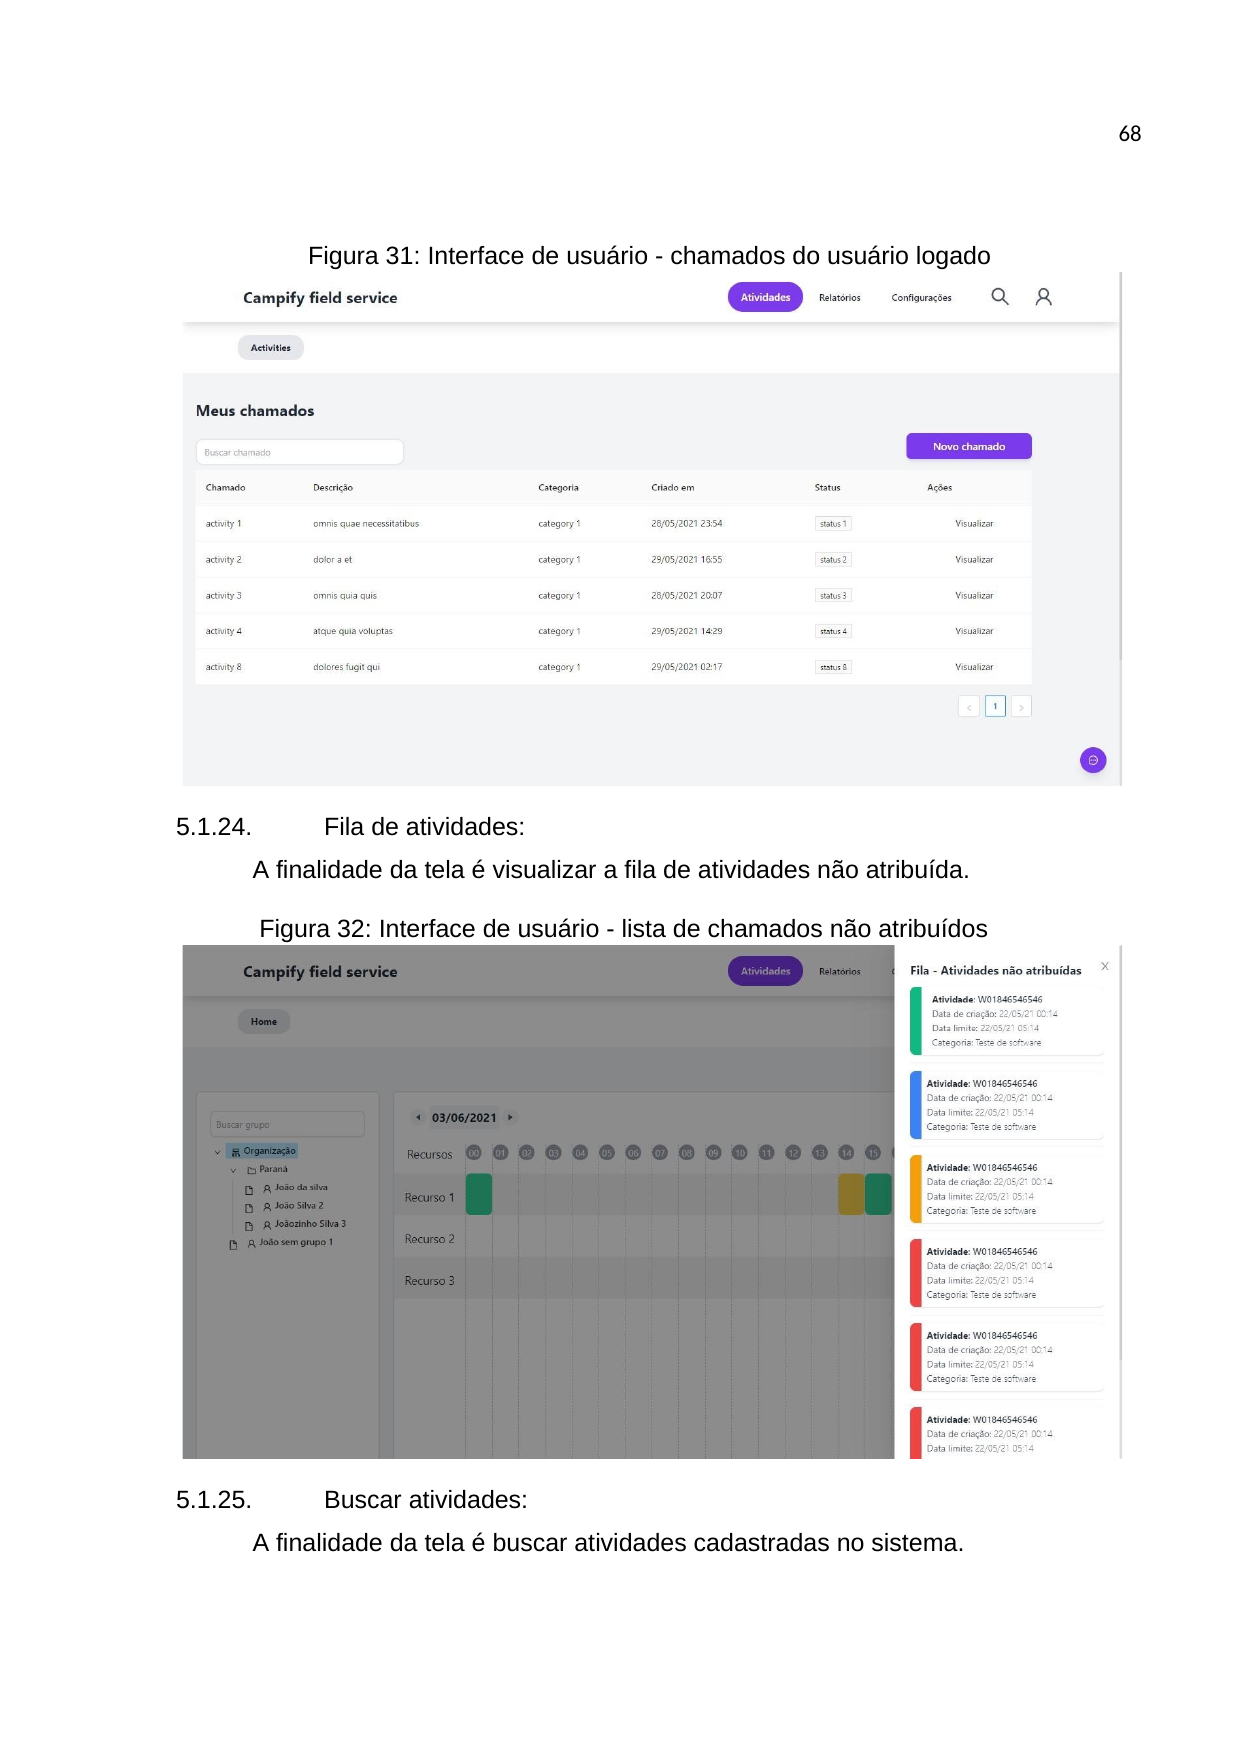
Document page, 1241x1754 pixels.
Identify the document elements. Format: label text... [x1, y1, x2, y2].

subtitle 5.1.25. Buscar atividades: [176, 1485, 1141, 1513]
text A finalidade da tela é buscar atividades cadastradas no sistema. [252, 1528, 1141, 1557]
subtitle 5.1.24. Fila de atividades: [176, 812, 1141, 840]
picture [182, 945, 1123, 1459]
text A finalidade da tela é visualizar a fila de atividades não atribuída. [252, 855, 1141, 884]
text Figura 31: Interface de usuário - chamados do usuário logado [190, 241, 1109, 269]
text Figura 32: Interface de usuário - lista de chamados não atribuídos [252, 914, 1141, 943]
picture [182, 272, 1123, 786]
